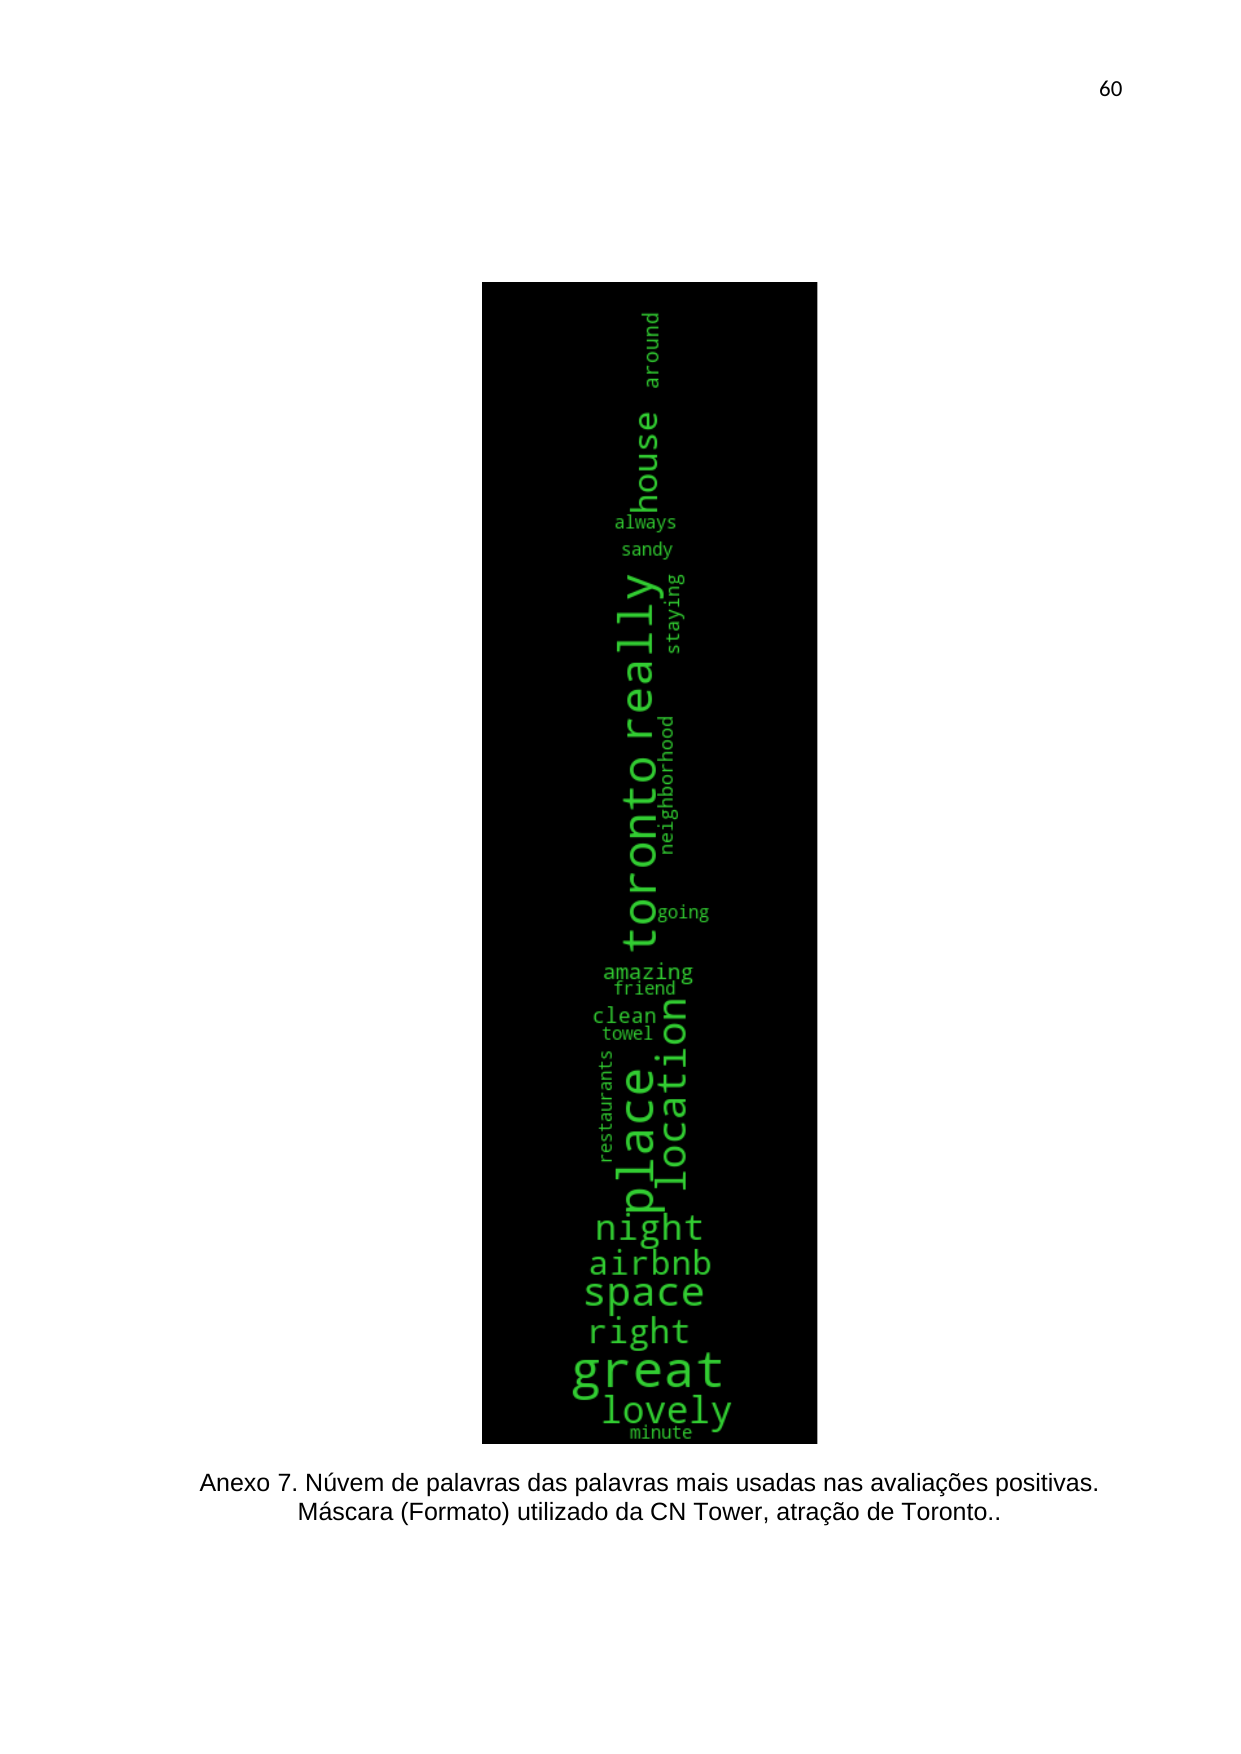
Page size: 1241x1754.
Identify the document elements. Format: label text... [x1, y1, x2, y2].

text Anexo 7. Núvem de palavras das palavras mais usadas nas avaliações positivas. Máscara (Formato) utilizado da CN Tower, atração de Toronto.. [177, 1468, 1122, 1526]
picture [482, 282, 818, 1444]
